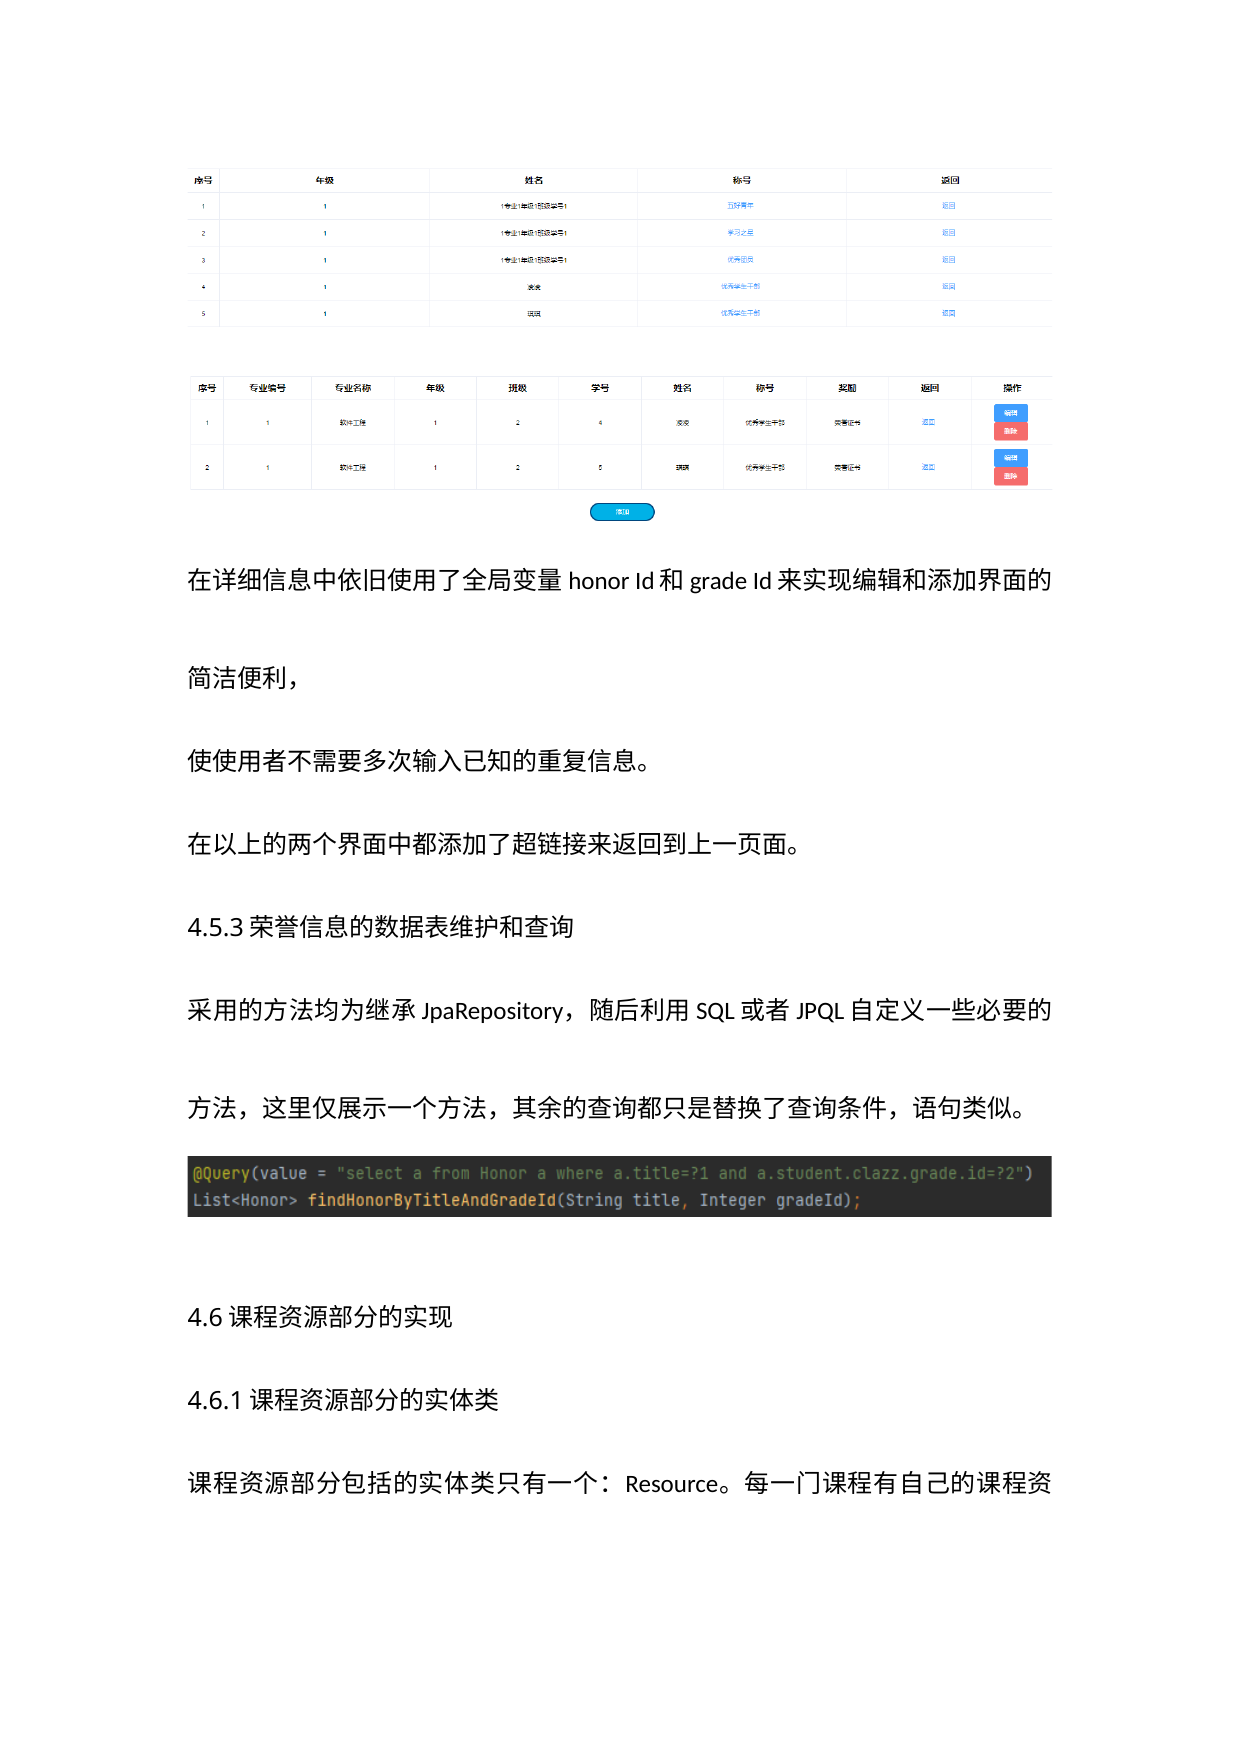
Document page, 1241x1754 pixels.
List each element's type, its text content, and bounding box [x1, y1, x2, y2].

picture [187, 1156, 1052, 1217]
text 在详细信息中依旧使用了全局变量honor Id和grade Id来实现编辑和添加界面的简洁便利， [187, 546, 1053, 709]
text 4.6 课程资源部分的实现 [187, 1283, 1053, 1348]
text 4.6.1课程资源部分的实体类 [187, 1366, 1053, 1431]
picture [187, 370, 1053, 524]
text 采用的方法均为继承JpaRepository，随后利用SQL或者JPQL自定义一些必要的方法，这里仅展示一个方法，其余的查询都只是替换了查询条件，语句类似。 [187, 976, 1053, 1139]
picture [187, 162, 1053, 327]
text 在以上的两个界面中都添加了超链接来返回到上一页面。 [187, 810, 1053, 875]
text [187, 1449, 1053, 1514]
text 使使用者不需要多次输入已知的重复信息。 [187, 727, 1053, 792]
text 4.5.3 荣誉信息的数据表维护和查询 [187, 893, 1053, 958]
